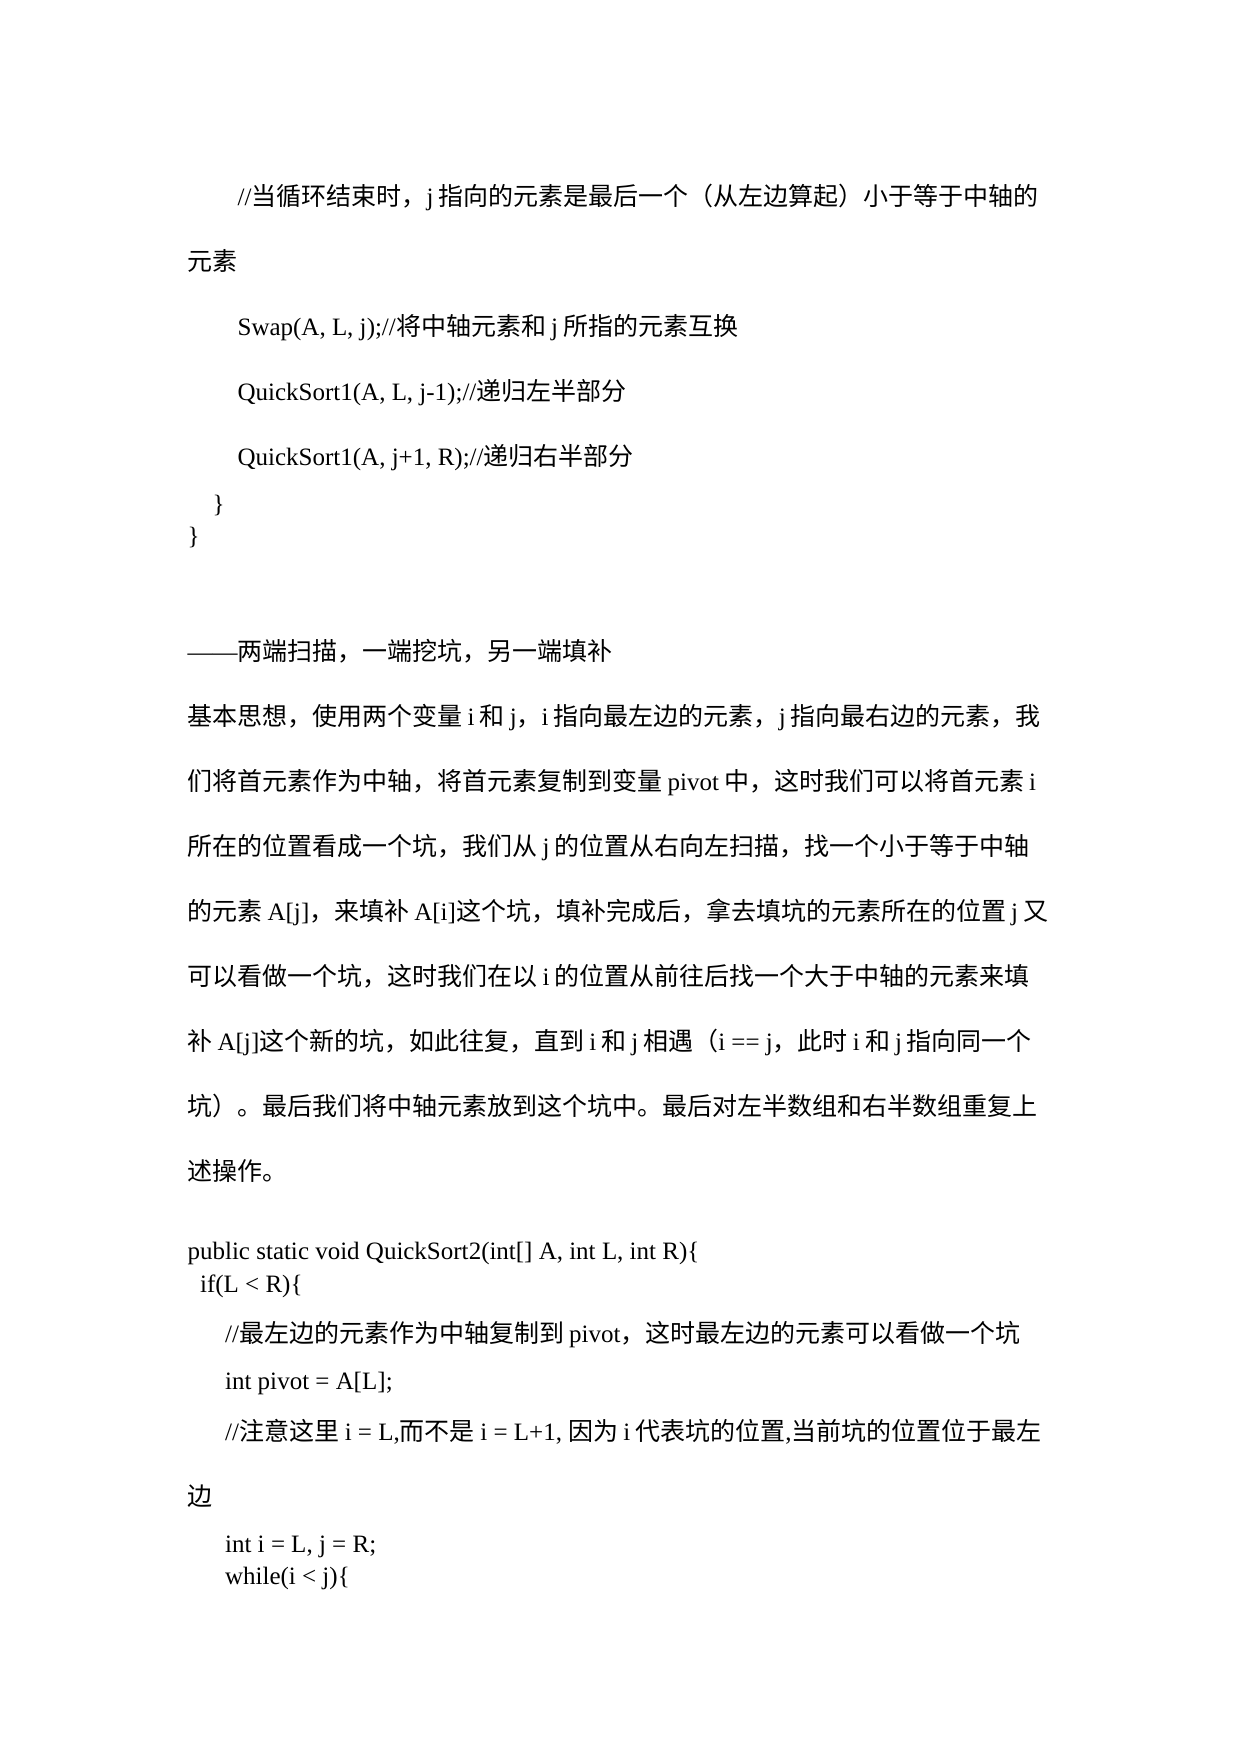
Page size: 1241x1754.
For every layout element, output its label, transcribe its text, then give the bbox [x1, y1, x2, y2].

text 基本思想，使用两个变量i和j，i指向最左边的元素，j指向最右边的元素，我们将首元素作为中轴，将首元素复制到变量pivot中，这时我们可以将首元素i所在的位置看成一个坑，我们从j的位置从右向左扫描，找一个小于等于中轴的元素A[j]，来填补A[i]这个坑，填补完成后，拿去填坑的元素所在的位置j又可以看做一个坑，这时我们在以i的位置从前往后找一个大于中轴的元素来填补A[j]这个新的坑，如此往复，直到i和j相遇（i == j，此时i和j指向同一个坑）。最后我们将中轴元素放到这个坑中。最后对左半数组和右半数组重复上述操作。 [187, 682, 1053, 1202]
text ——两端扫描，一端挖坑，另一端填补 [187, 617, 1053, 682]
text } [187, 519, 1053, 552]
text int i = L, j = R; [187, 1527, 1053, 1559]
text while(i < j){ [187, 1559, 1053, 1592]
text } [187, 487, 1053, 519]
text //最左边的元素作为中轴复制到pivot，这时最左边的元素可以看做一个坑 [187, 1299, 1053, 1364]
text if(L < R){ [187, 1267, 1053, 1299]
text QuickSort1(A, j+1, R);//递归右半部分 [187, 422, 1053, 487]
text QuickSort1(A, L, j-1);//递归左半部分 [187, 357, 1053, 422]
text Swap(A, L, j);//将中轴元素和j所指的元素互换 [187, 292, 1053, 357]
text //当循环结束时，j指向的元素是最后一个（从左边算起）小于等于中轴的元素 [187, 162, 1053, 292]
text //注意这里 i = L,而不是 i = L+1, 因为i代表坑的位置,当前坑的位置位于最左边 [187, 1397, 1053, 1527]
text public static void QuickSort2(int[] A, int L, int R){ [187, 1234, 1053, 1267]
text int pivot = A[L]; [187, 1364, 1053, 1397]
